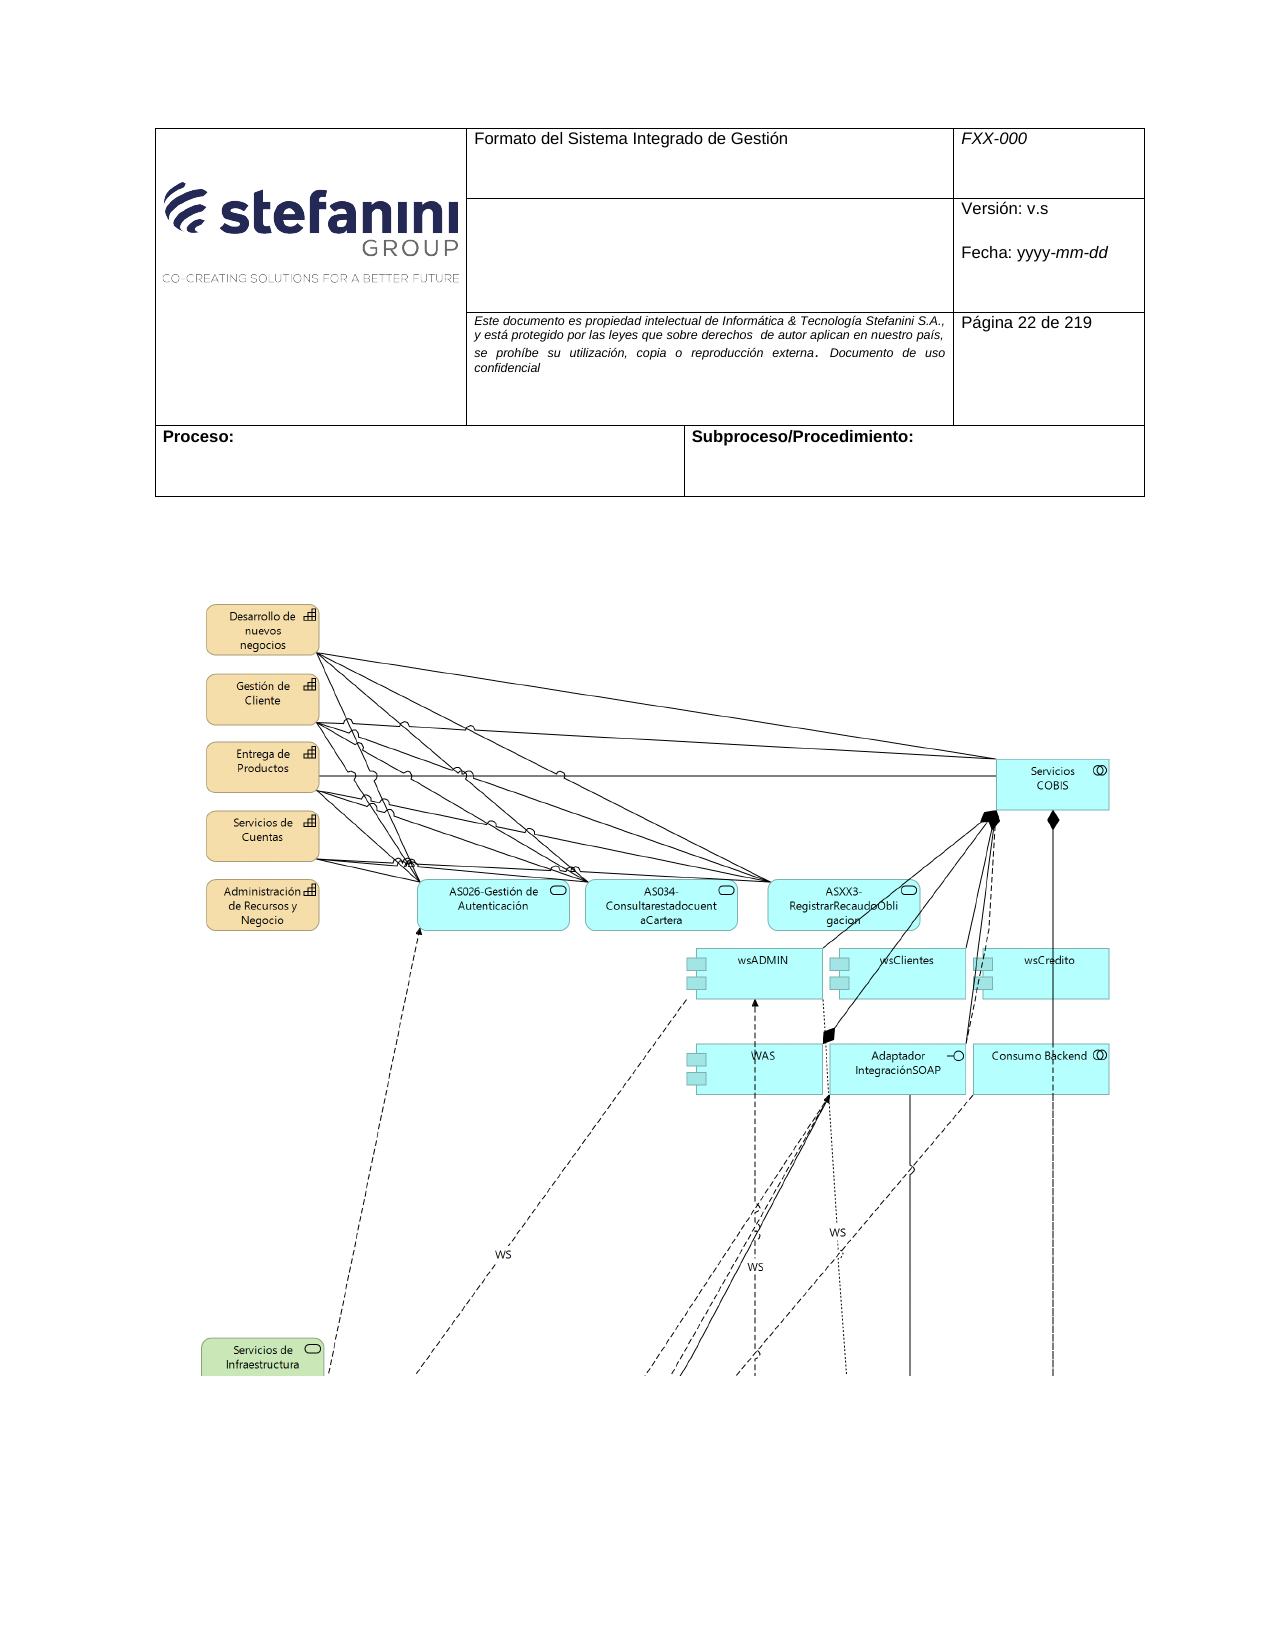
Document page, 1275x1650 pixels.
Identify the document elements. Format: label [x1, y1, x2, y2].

picture [196, 599, 1115, 1376]
picture [162, 182, 460, 286]
